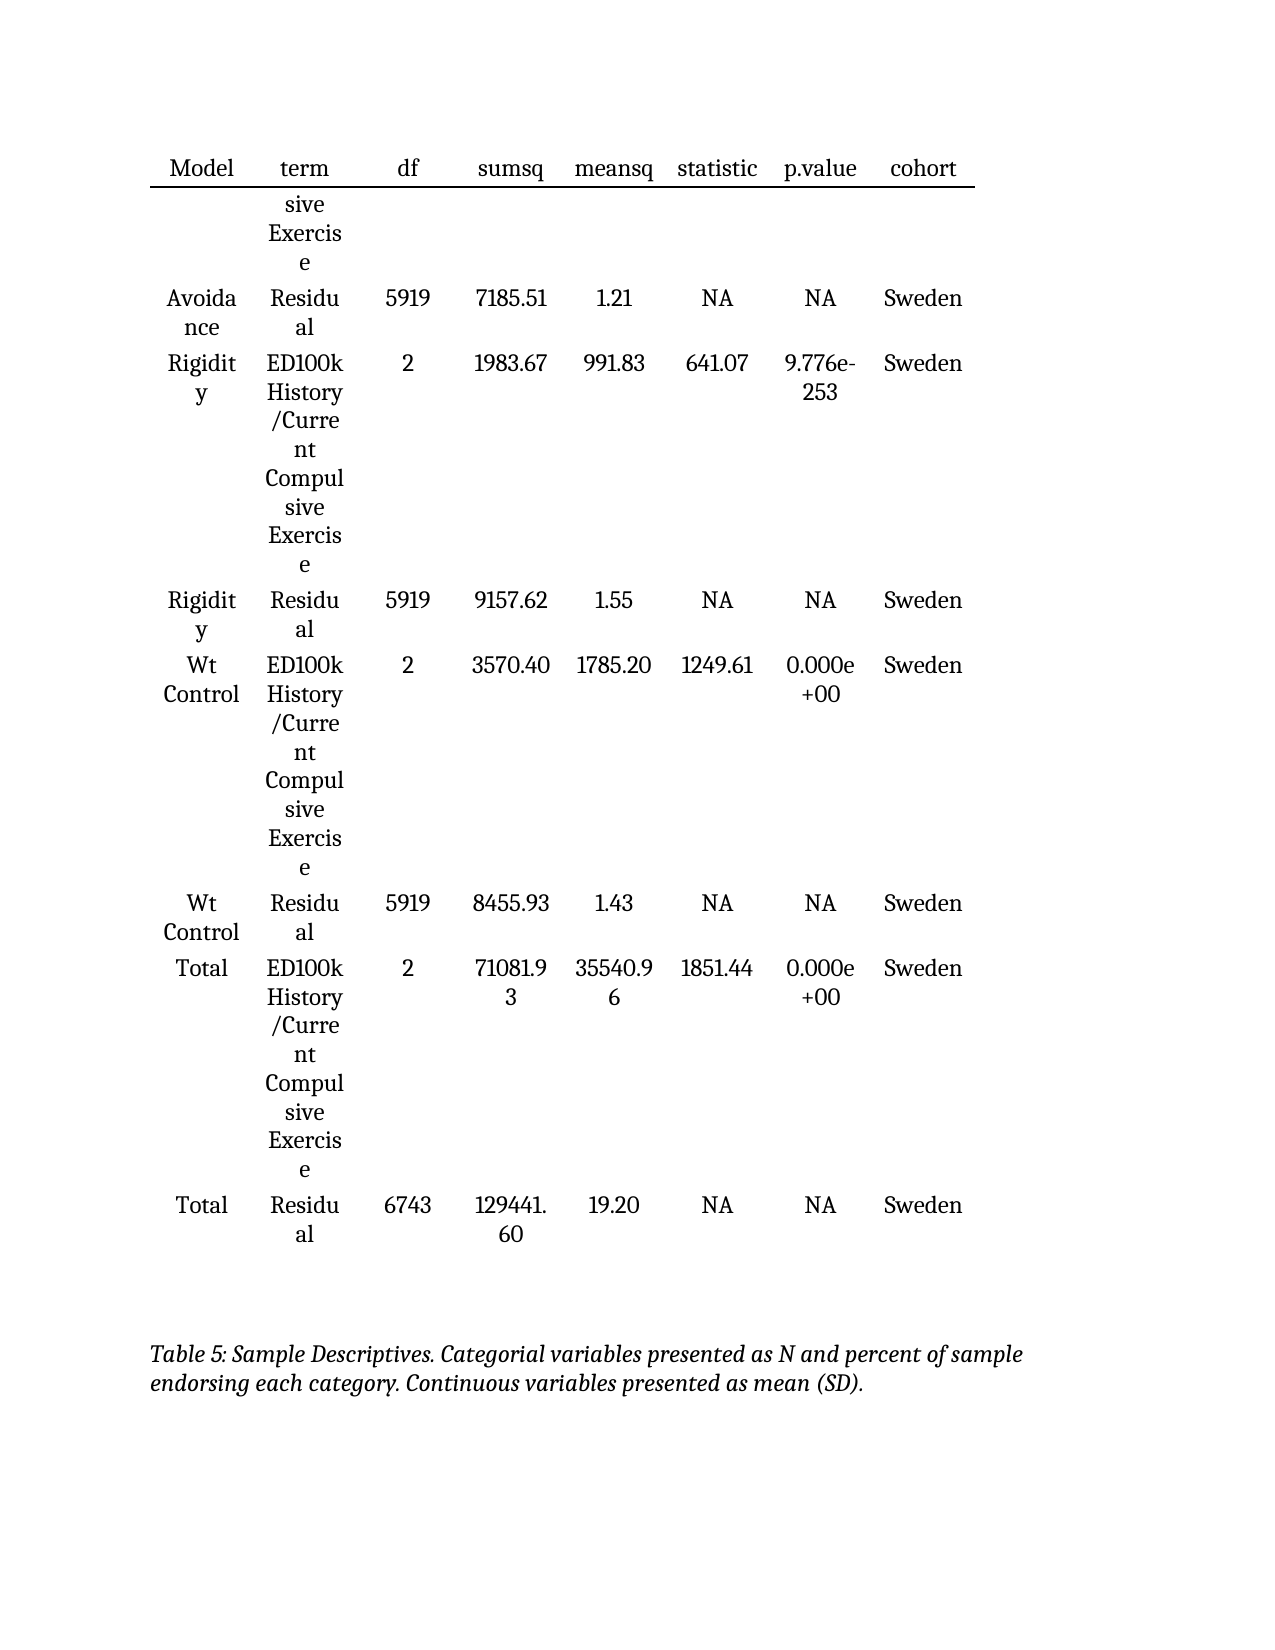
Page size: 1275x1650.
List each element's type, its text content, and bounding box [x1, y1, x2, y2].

table_header Table 5: Sample Descriptives. Categorial variables presented as N and percent of sample endorsing each category. Continuous variables presented as mean (SD). [139, 1319, 1114, 1410]
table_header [139, 150, 1114, 1253]
